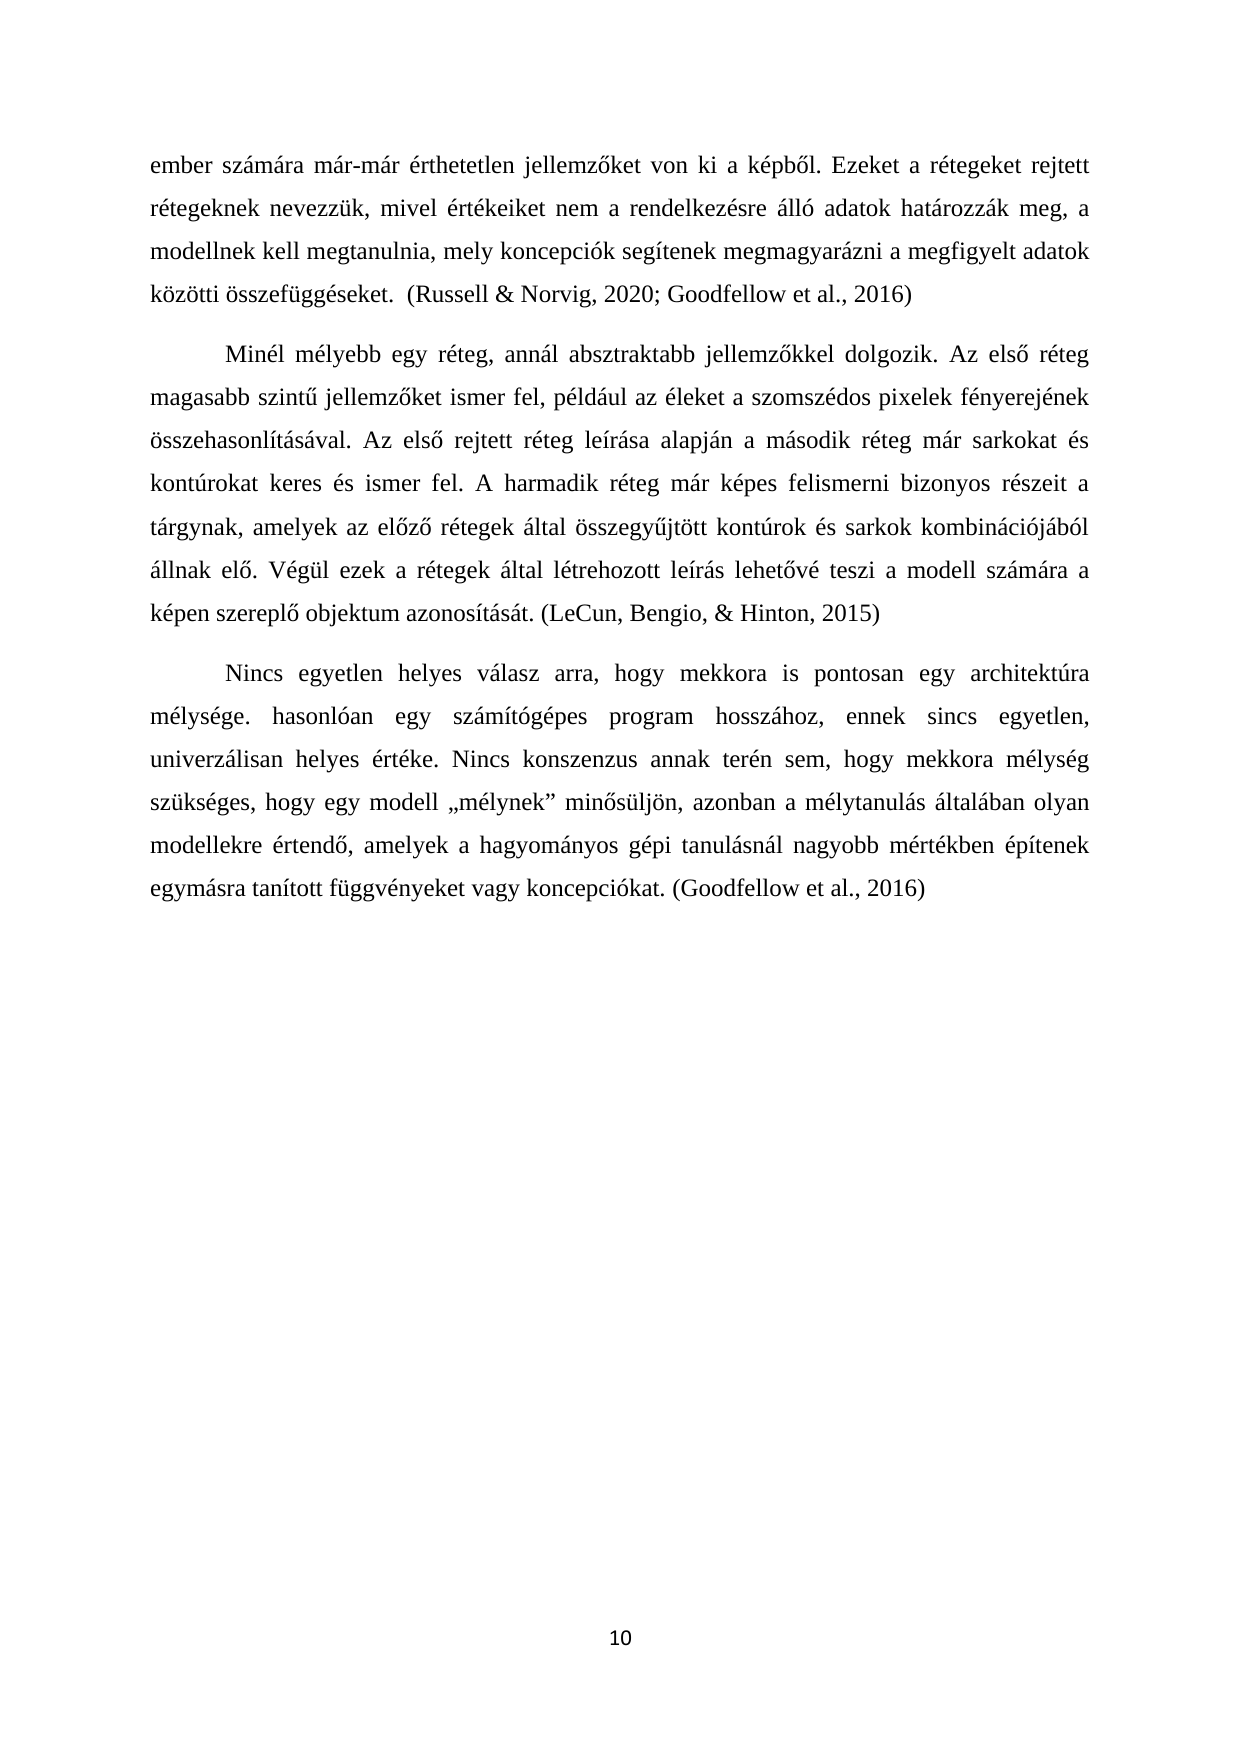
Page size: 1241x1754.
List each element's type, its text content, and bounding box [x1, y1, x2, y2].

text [150, 150, 1090, 308]
text Minél mélyebb egy réteg, annál absztraktabb jellemzőkkel dolgozik. Az első réteg magasabb szintű jellemzőket ismer fel, például az éleket a szomszédos pixelek fényerejének összehasonlításával. Az első rejtett réteg leírása alapján a második réteg már sarkokat és kontúrokat keres és ismer fel. A harmadik réteg már képes felismerni bizonyos részeit a tárgynak, amelyek az előző rétegek által összegyűjtött kontúrok és sarkok kombinációjából állnak elő. Végül ezek a rétegek által létrehozott leírás lehetővé teszi a modell számára a képen szereplő objektum azonosítását. (LeCun, Bengio, & Hinton, 2015) [150, 339, 1090, 627]
text Nincs egyetlen helyes válasz arra, hogy mekkora is pontosan egy architektúra mélysége. hasonlóan egy számítógépes program hosszához, ennek sincs egyetlen, univerzálisan helyes értéke. Nincs konszenzus annak terén sem, hogy mekkora mélység szükséges, hogy egy modell „mélynek” minősüljön, azonban a mélytanulás általában olyan modellekre értendő, amelyek a hagyományos gépi tanulásnál nagyobb mértékben építenek egymásra tanított függvényeket vagy koncepciókat. (Goodfellow et al., 2016) [150, 658, 1090, 902]
